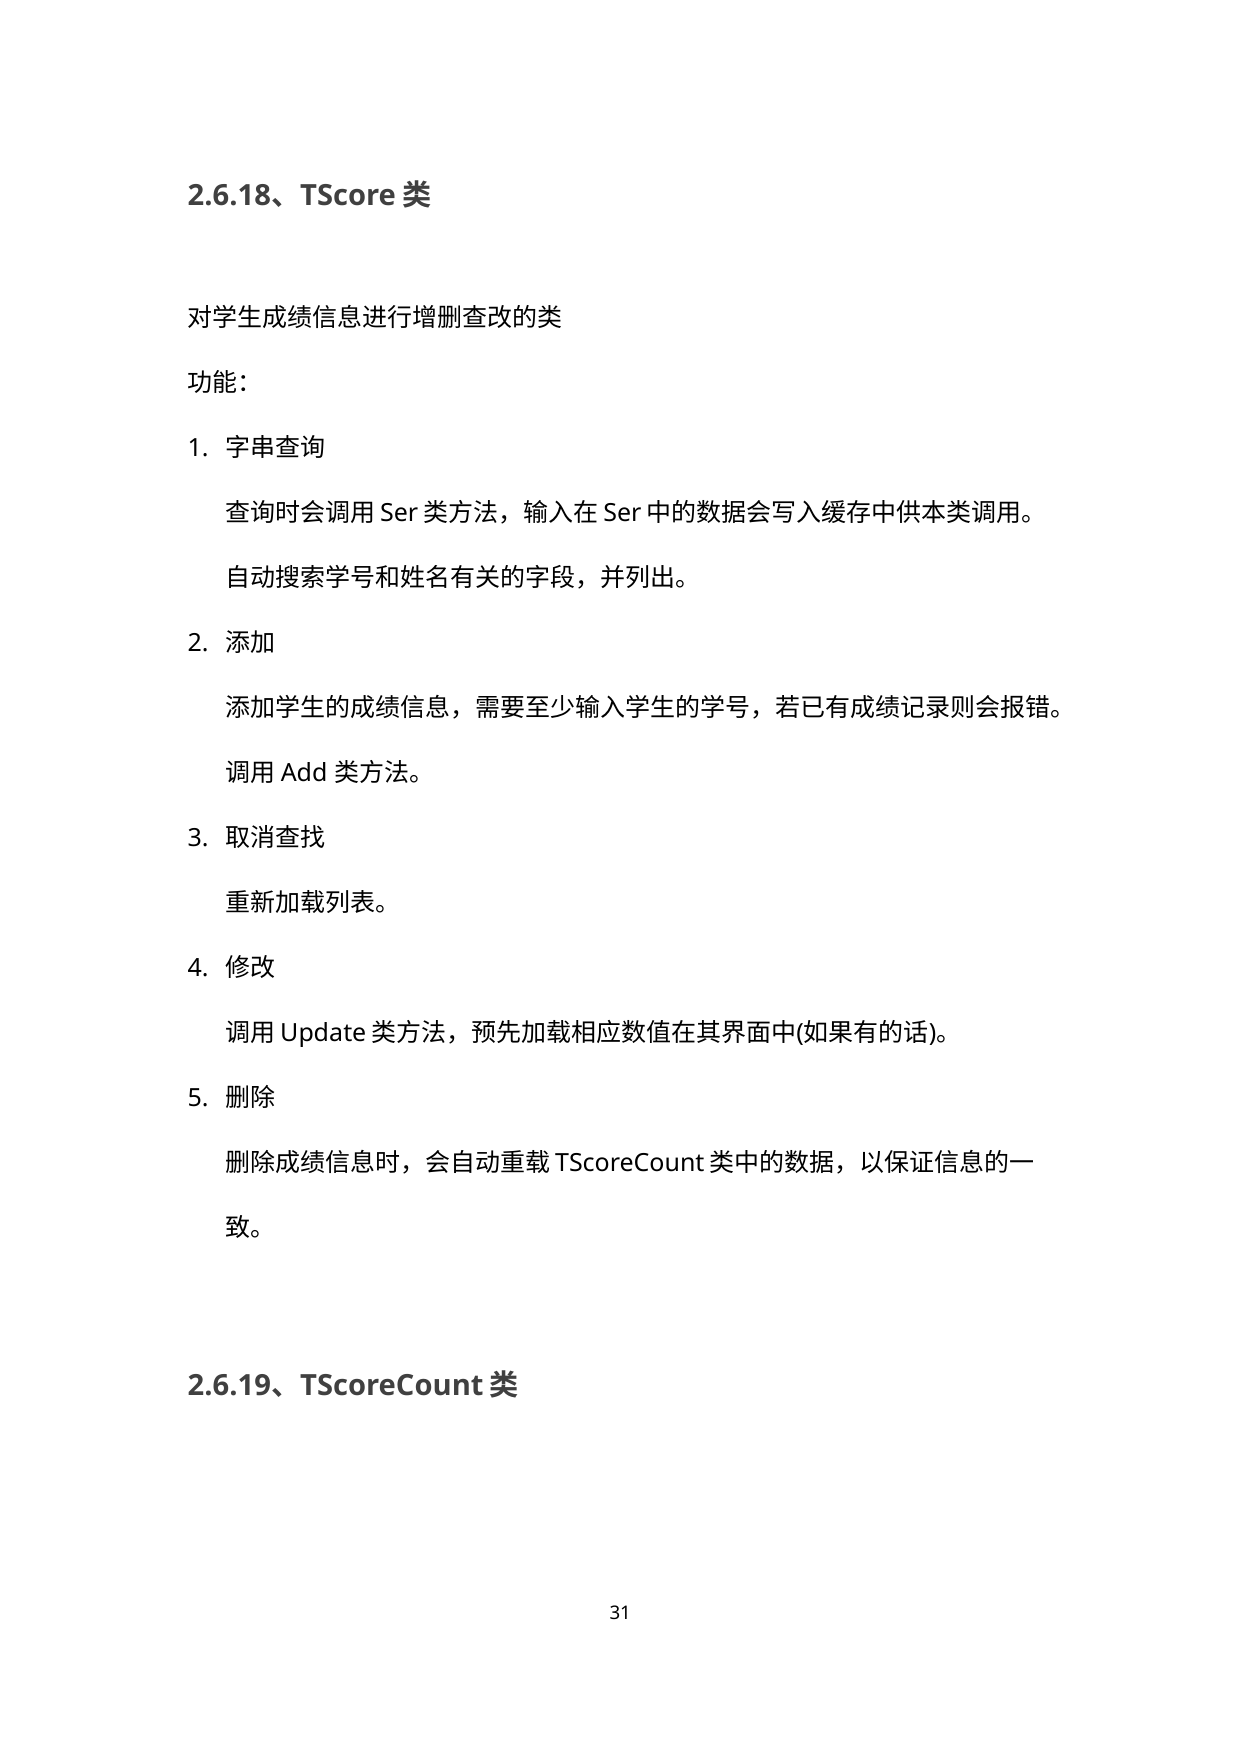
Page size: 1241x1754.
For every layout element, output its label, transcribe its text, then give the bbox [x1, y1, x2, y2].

list 字串查询 [187, 413, 1053, 478]
list 添加学生的成绩信息，需要至少输入学生的学号，若已有成绩记录则会报错。调用 Add 类方法。 [225, 673, 1053, 803]
text 功能： [187, 348, 1053, 413]
list 删除成绩信息时，会自动重载TScoreCount类中的数据，以保证信息的一致。 [225, 1128, 1053, 1258]
text 对学生成绩信息进行增删查改的类 [187, 283, 1053, 348]
list 删除 [187, 1063, 1053, 1128]
list 查询时会调用Ser类方法，输入在Ser中的数据会写入缓存中供本类调用。自动搜索学号和姓名有关的字段，并列出。 [225, 478, 1053, 608]
list 添加 [187, 608, 1053, 673]
list 修改 [187, 933, 1053, 998]
subtitle 2.6.19、TScoreCount类 [187, 1350, 1053, 1415]
list 调用Update类方法，预先加载相应数值在其界面中(如果有的话)。 [225, 998, 1053, 1063]
list 重新加载列表。 [225, 868, 1053, 933]
list 取消查找 [187, 803, 1053, 868]
subtitle 2.6.18、TScore类 [187, 160, 1053, 225]
